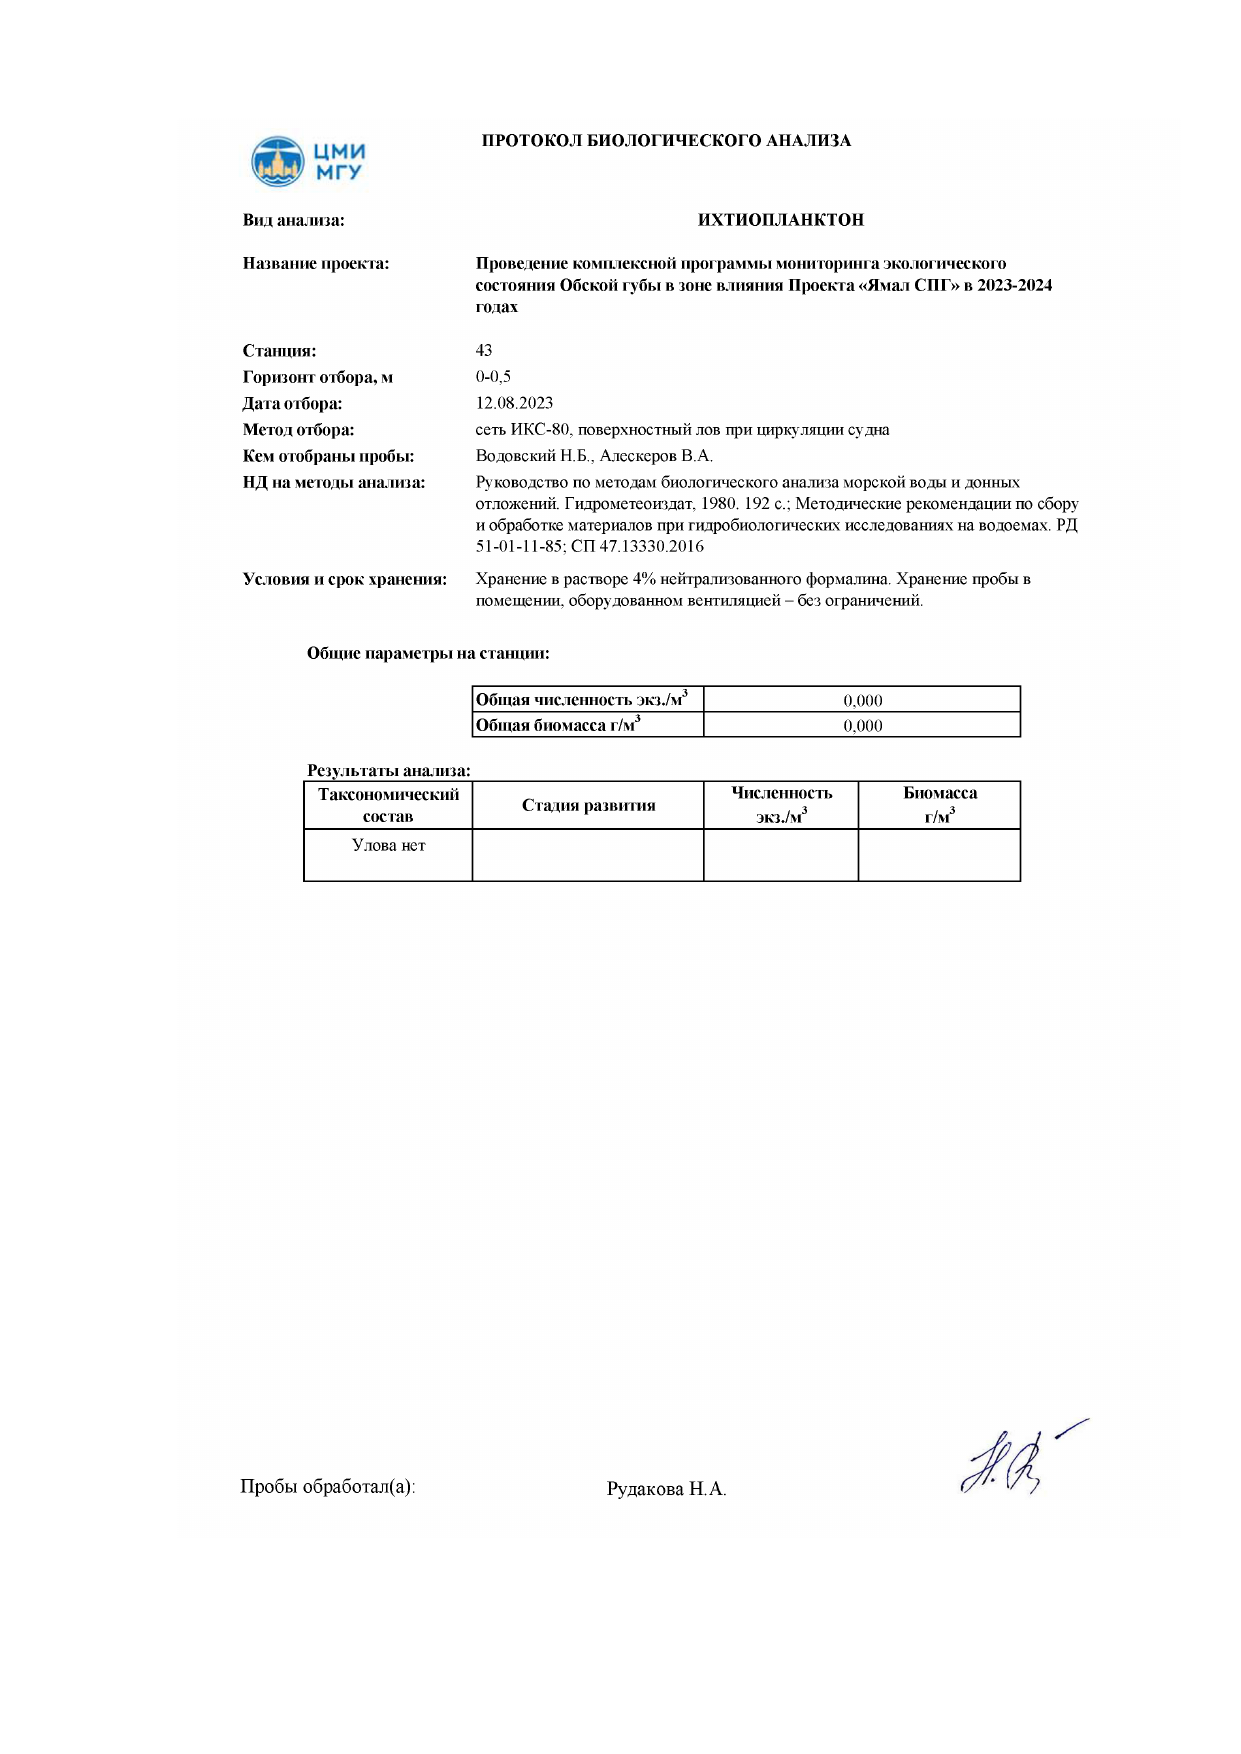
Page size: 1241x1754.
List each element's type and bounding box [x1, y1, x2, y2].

picture [177, 118, 1182, 1538]
